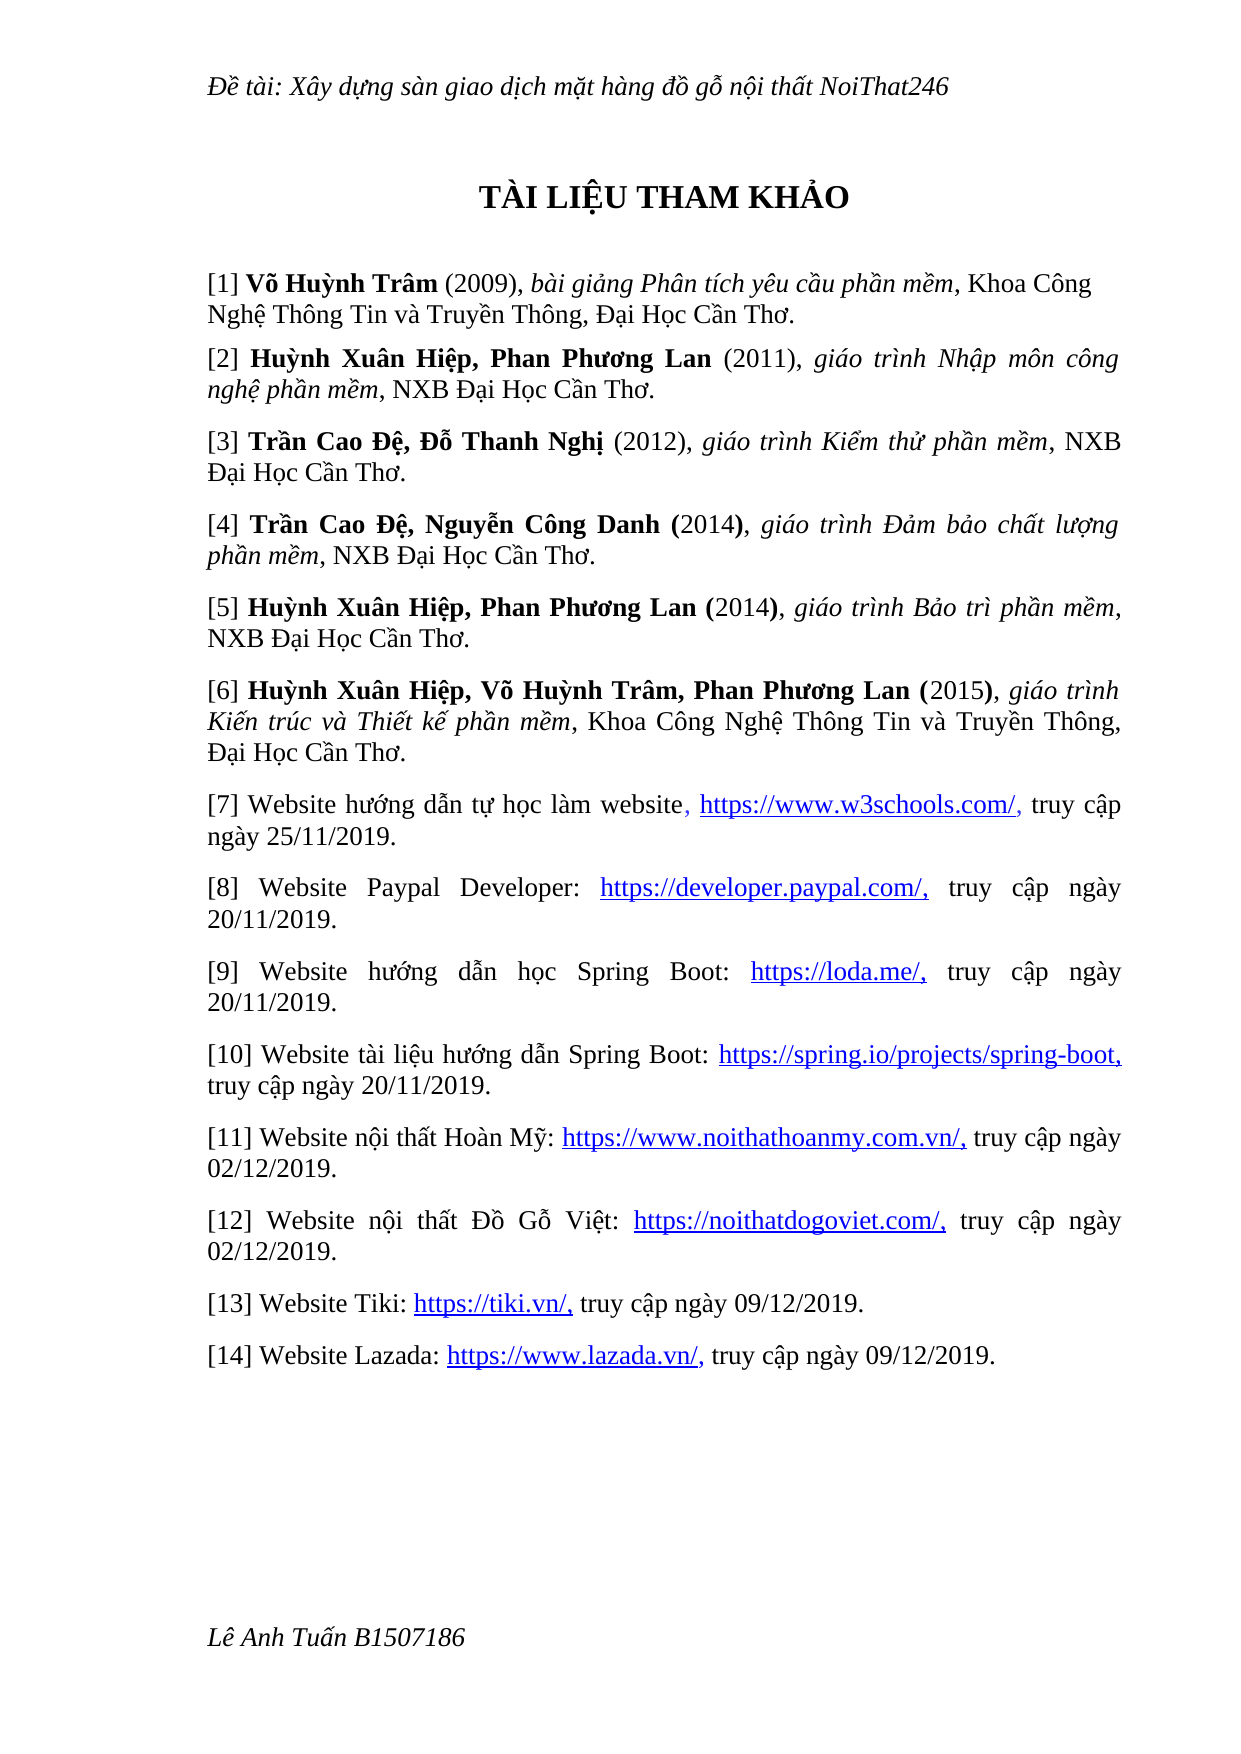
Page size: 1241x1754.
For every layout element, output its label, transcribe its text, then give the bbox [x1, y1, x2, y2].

text [10] Website tài liệu hướng dẫn Spring Boot: https://spring.io/projects/spring-boot, truy cập ngày 20/11/2019. [207, 1038, 1122, 1100]
text [9] Website hướng dẫn học Spring Boot: https://loda.me/, truy cập ngày 20/11/2019. [207, 955, 1122, 1017]
text [7] Website hướng dẫn tự học làm website, https://www.w3schools.com/, truy cập ngày 25/11/2019. [207, 788, 1122, 851]
text [1] Võ Huỳnh Trâm (2009), bài giảng Phân tích yêu cầu phần mềm, Khoa Công Nghệ Thông Tin và Truyền Thông, Đại Học Cần Thơ. [207, 267, 1107, 329]
text [6] Huỳnh Xuân Hiệp, Võ Huỳnh Trâm, Phan Phương Lan (2015), giáo trình Kiến trúc và Thiết kế phần mềm, Khoa Công Nghệ Thông Tin và Truyền Thông, Đại Học Cần Thơ. [207, 674, 1122, 768]
text [14] Website Lazada: https://www.lazada.vn/, truy cập ngày 09/12/2019. [207, 1339, 1122, 1370]
text [5] Huỳnh Xuân Hiệp, Phan Phương Lan (2014), giáo trình Bảo trì phần mềm, NXB Đại Học Cần Thơ. [207, 591, 1122, 653]
text [8] Website Paypal Developer: https://developer.paypal.com/, truy cập ngày 20/11/2019. [207, 872, 1122, 934]
text [11] Website nội thất Hoàn Mỹ: https://www.noithathoanmy.com.vn/, truy cập ngày 02/12/2019. [207, 1121, 1122, 1183]
text [4] Trần Cao Đệ, Nguyễn Công Danh (2014), giáo trình Đảm bảo chất lượng phần mềm, NXB Đại Học Cần Thơ. [207, 508, 1122, 570]
text [13] Website Tiki: https://tiki.vn/, truy cập ngày 09/12/2019. [207, 1287, 1122, 1318]
text [2] Huỳnh Xuân Hiệp, Phan Phương Lan (2011), giáo trình Nhập môn công nghệ phần mềm, NXB Đại Học Cần Thơ. [207, 342, 1122, 404]
subtitle TÀI LIỆU THAM KHẢO [207, 177, 1122, 216]
text [12] Website nội thất Đồ Gỗ Việt: https://noithatdogoviet.com/, truy cập ngày 02/12/2019. [207, 1204, 1122, 1266]
text [3] Trần Cao Đệ, Đỗ Thanh Nghị (2012), giáo trình Kiểm thử phần mềm, NXB Đại Học Cần Thơ. [207, 425, 1122, 487]
